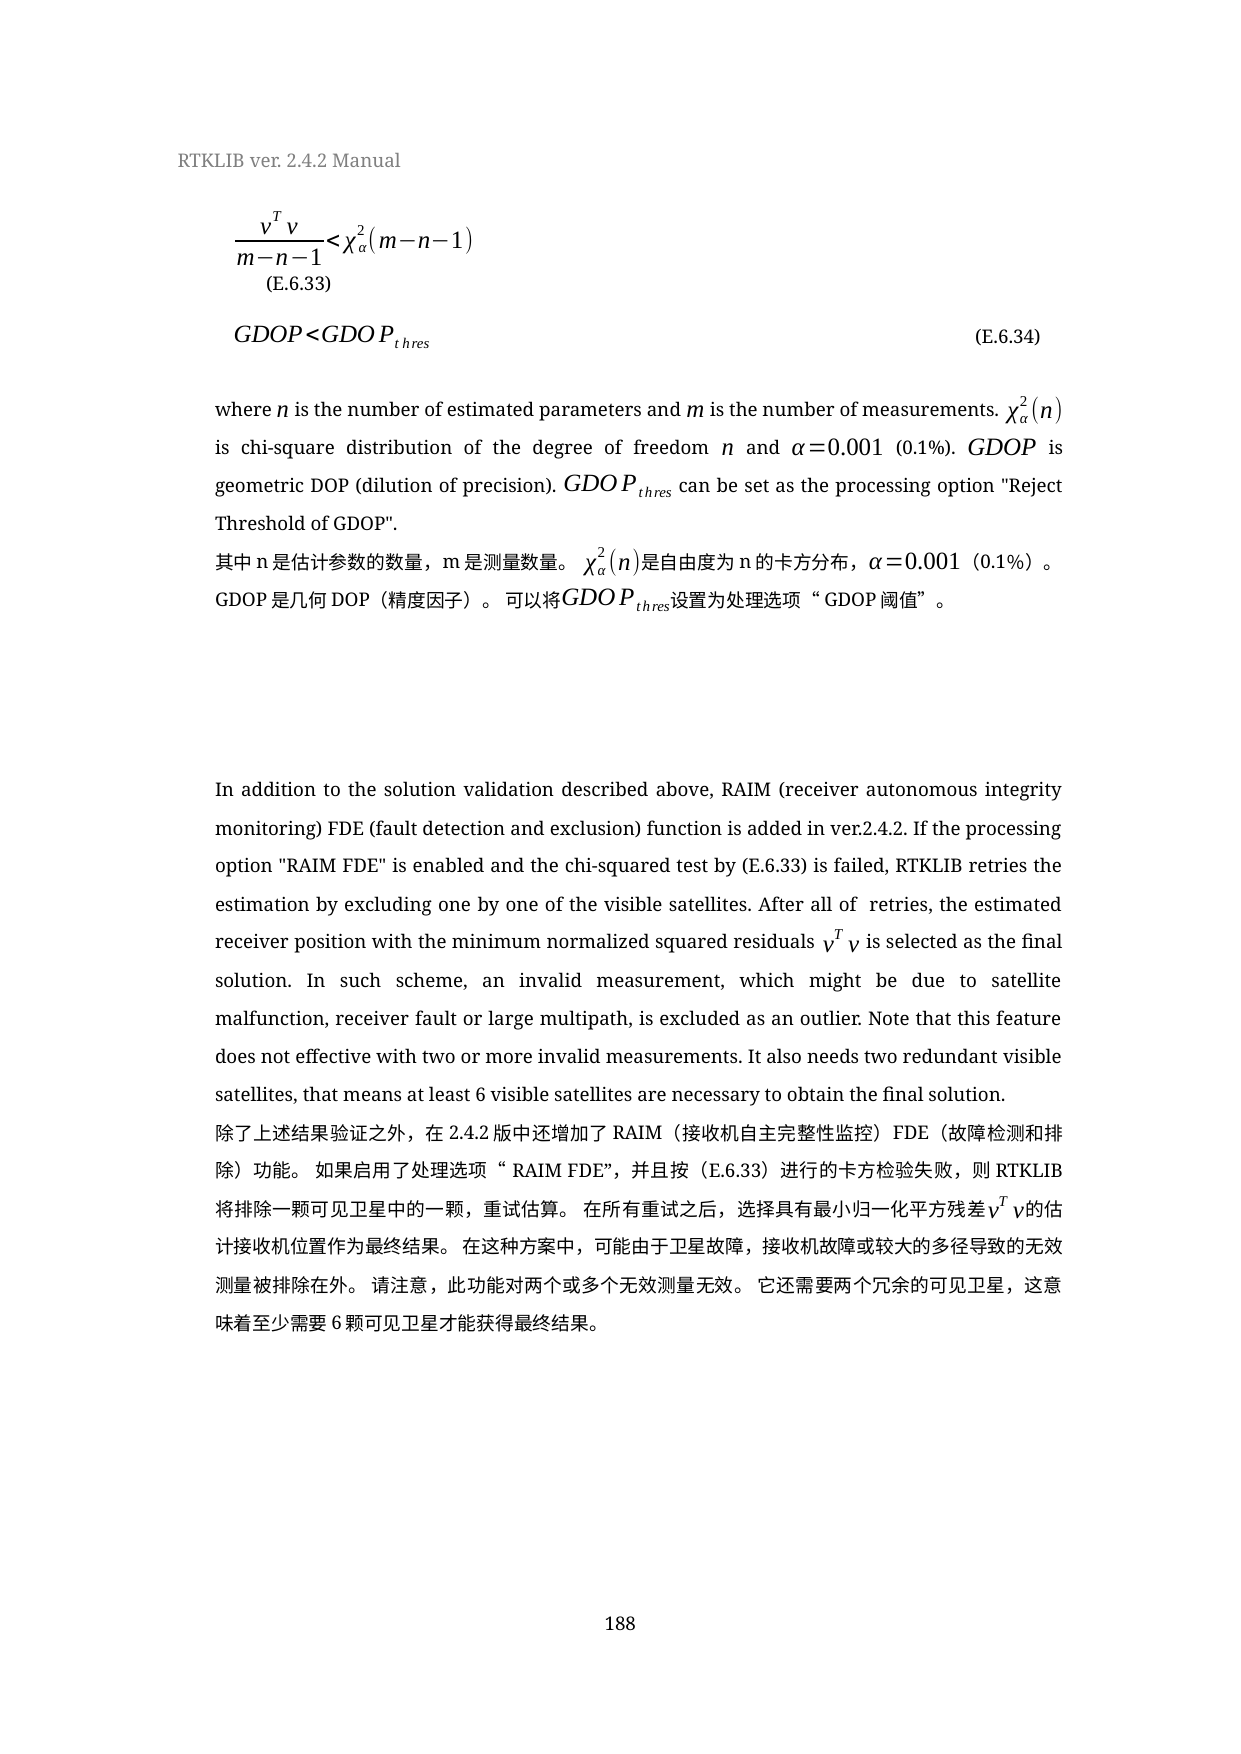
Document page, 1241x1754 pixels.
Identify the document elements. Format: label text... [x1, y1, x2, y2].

list (E.6.34) [233, 321, 1063, 352]
list 除了上述结果验证之外，在2.4.2版中还增加了RAIM（接收机自主完整性监控）FDE（故障检测和排除）功能。 如果启用了处理选项“ RAIM FDE”，并且按（E.6.33）进行的卡方检验失败，则RTKLIB将排除一颗可见卫星中的一颗，重试估算。 在所有重试之后，选择具有最小归一化平方残差的估计接收机位置作为最终结果。 在这种方案中，可能由于卫星故障，接收机故障或较大的多径导致的无效测量被排除在外。 请注意，此功能对两个或多个无效测量无效。 它还需要两个冗余的可见卫星，这意味着至少需要6颗可见卫星才能获得最终结果。 [215, 1113, 1063, 1341]
list where is the number of estimated parameters and is the number of measurements. is chi-square distribution of the degree of freedom and (0.1%). is geometric DOP (dilution of precision). can be set as the processing option "Reject Threshold of GDOP". [215, 390, 1063, 542]
list 其中n是估计参数的数量，m是测量数量。 是自由度为n的卡方分布，（0.1％）。 GDOP是几何DOP（精度因子）。 可以将设置为处理选项“ GDOP阈值”。 [215, 542, 1063, 618]
list (E.6.33) [233, 207, 1063, 295]
list In addition to the solution validation described above, RAIM (receiver autonomous integrity monitoring) FDE (fault detection and exclusion) function is added in ver.2.4.2. If the processing option "RAIM FDE" is enabled and the chi-squared test by (E.6.33) is failed, RTKLIB retries the estimation by excluding one by one of the visible satellites. After all of retries, the estimated receiver position with the minimum normalized squared residuals is selected as the final solution. In such scheme, an invalid measurement, which might be due to satellite malfunction, receiver fault or large multipath, is excluded as an outlier. Note that this feature does not effective with two or more invalid measurements. It also needs two redundant visible satellites, that means at least 6 visible satellites are necessary to obtain the final solution. [215, 771, 1063, 1113]
